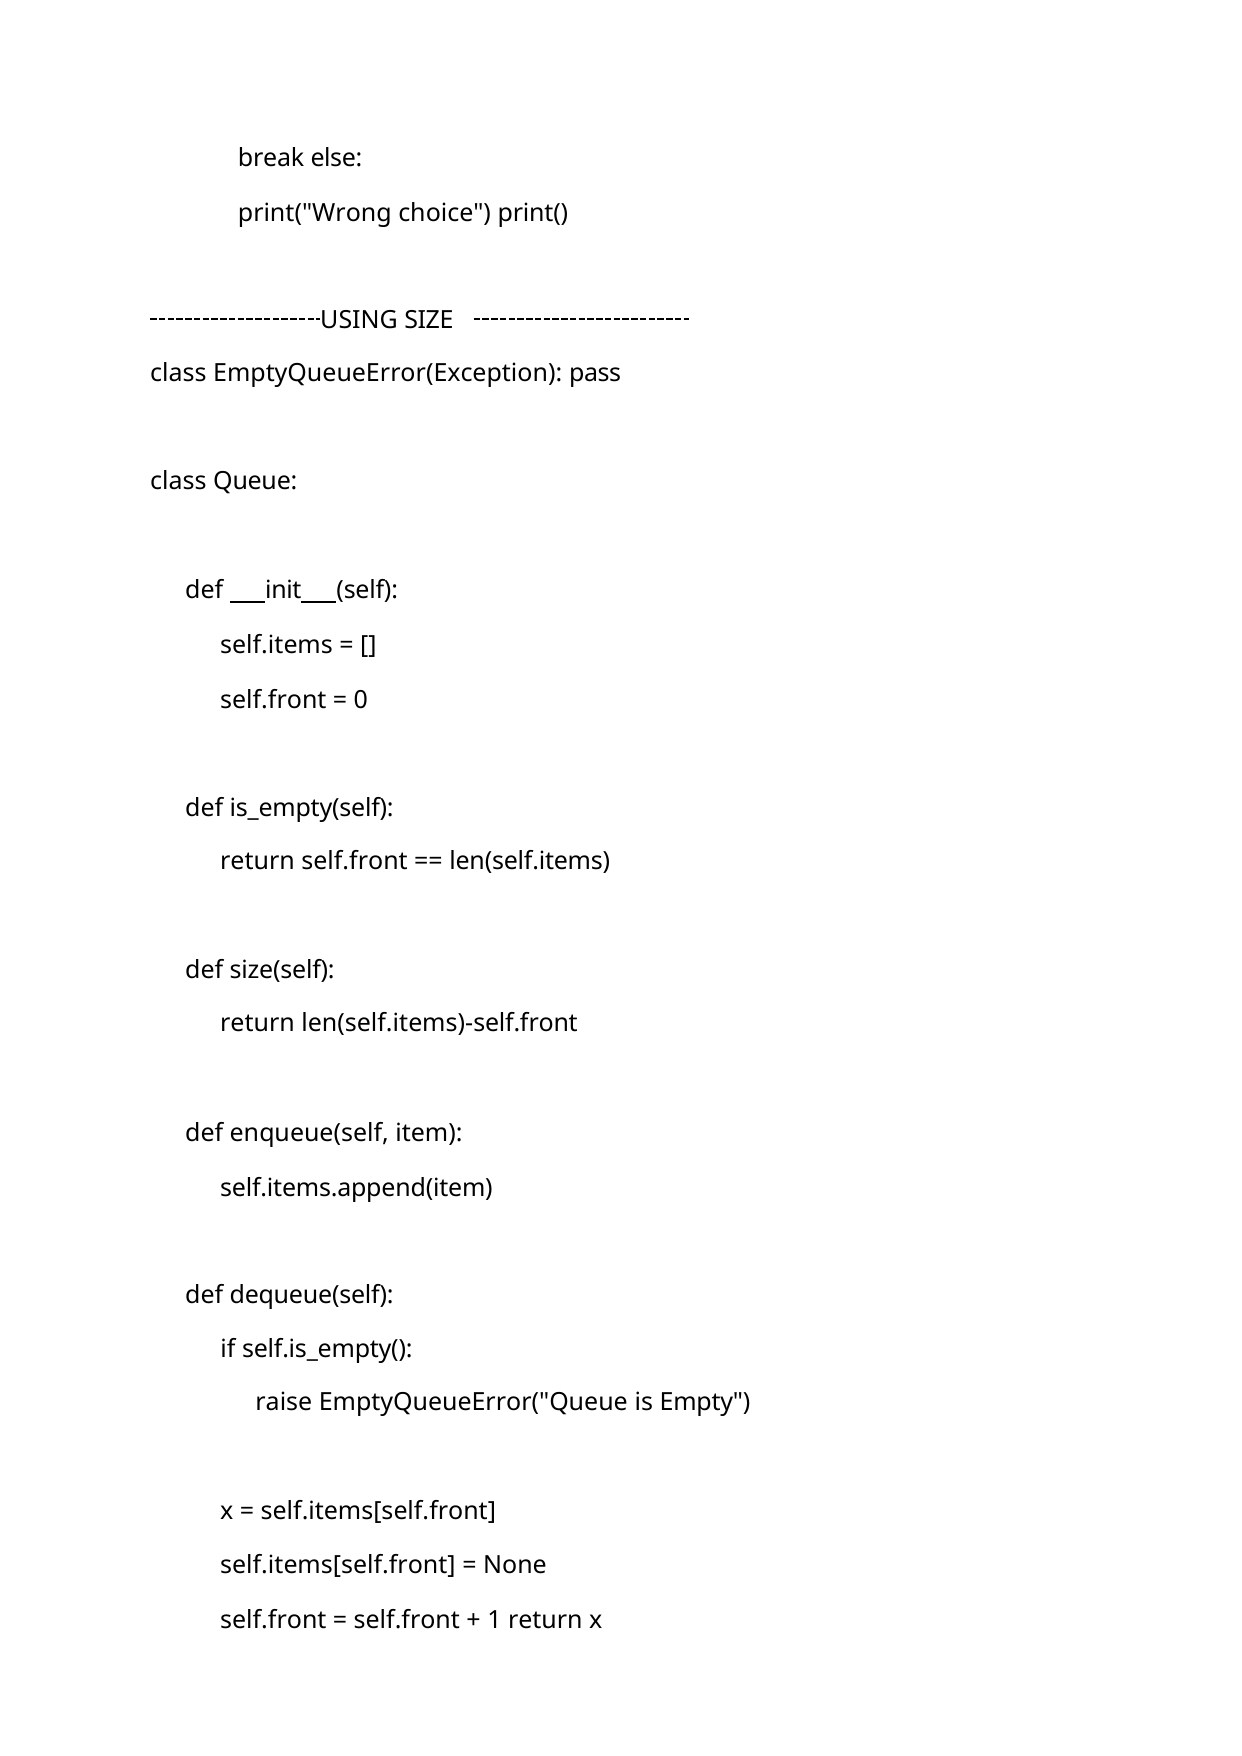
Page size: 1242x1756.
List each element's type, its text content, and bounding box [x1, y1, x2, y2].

text x = self.items[self.front] self.items[self.front] = None self.front = self.front + 1 return x [220, 1492, 613, 1636]
text class Queue: [150, 463, 1094, 497]
text def init (self): self.items = [] self.front = 0 [185, 572, 415, 716]
text def dequeue(self): [185, 1277, 1094, 1311]
text USING SIZE [320, 302, 1094, 336]
text return self.front == len(self.items) [220, 843, 1094, 877]
text def is_empty(self): [185, 790, 1094, 824]
text if self.is_empty(): [220, 1330, 1094, 1364]
text def size(self): [185, 952, 1094, 986]
text def enqueue(self, item): self.items.append(item) [185, 1114, 619, 1203]
text print("Wrong choice") print() [220, 194, 572, 228]
text break else: [220, 139, 364, 174]
text return len(self.items)-self.front [220, 1005, 1094, 1039]
text class EmptyQueueError(Exception): pass [150, 355, 639, 389]
text raise EmptyQueueError("Queue is Empty") [255, 1383, 1094, 1417]
